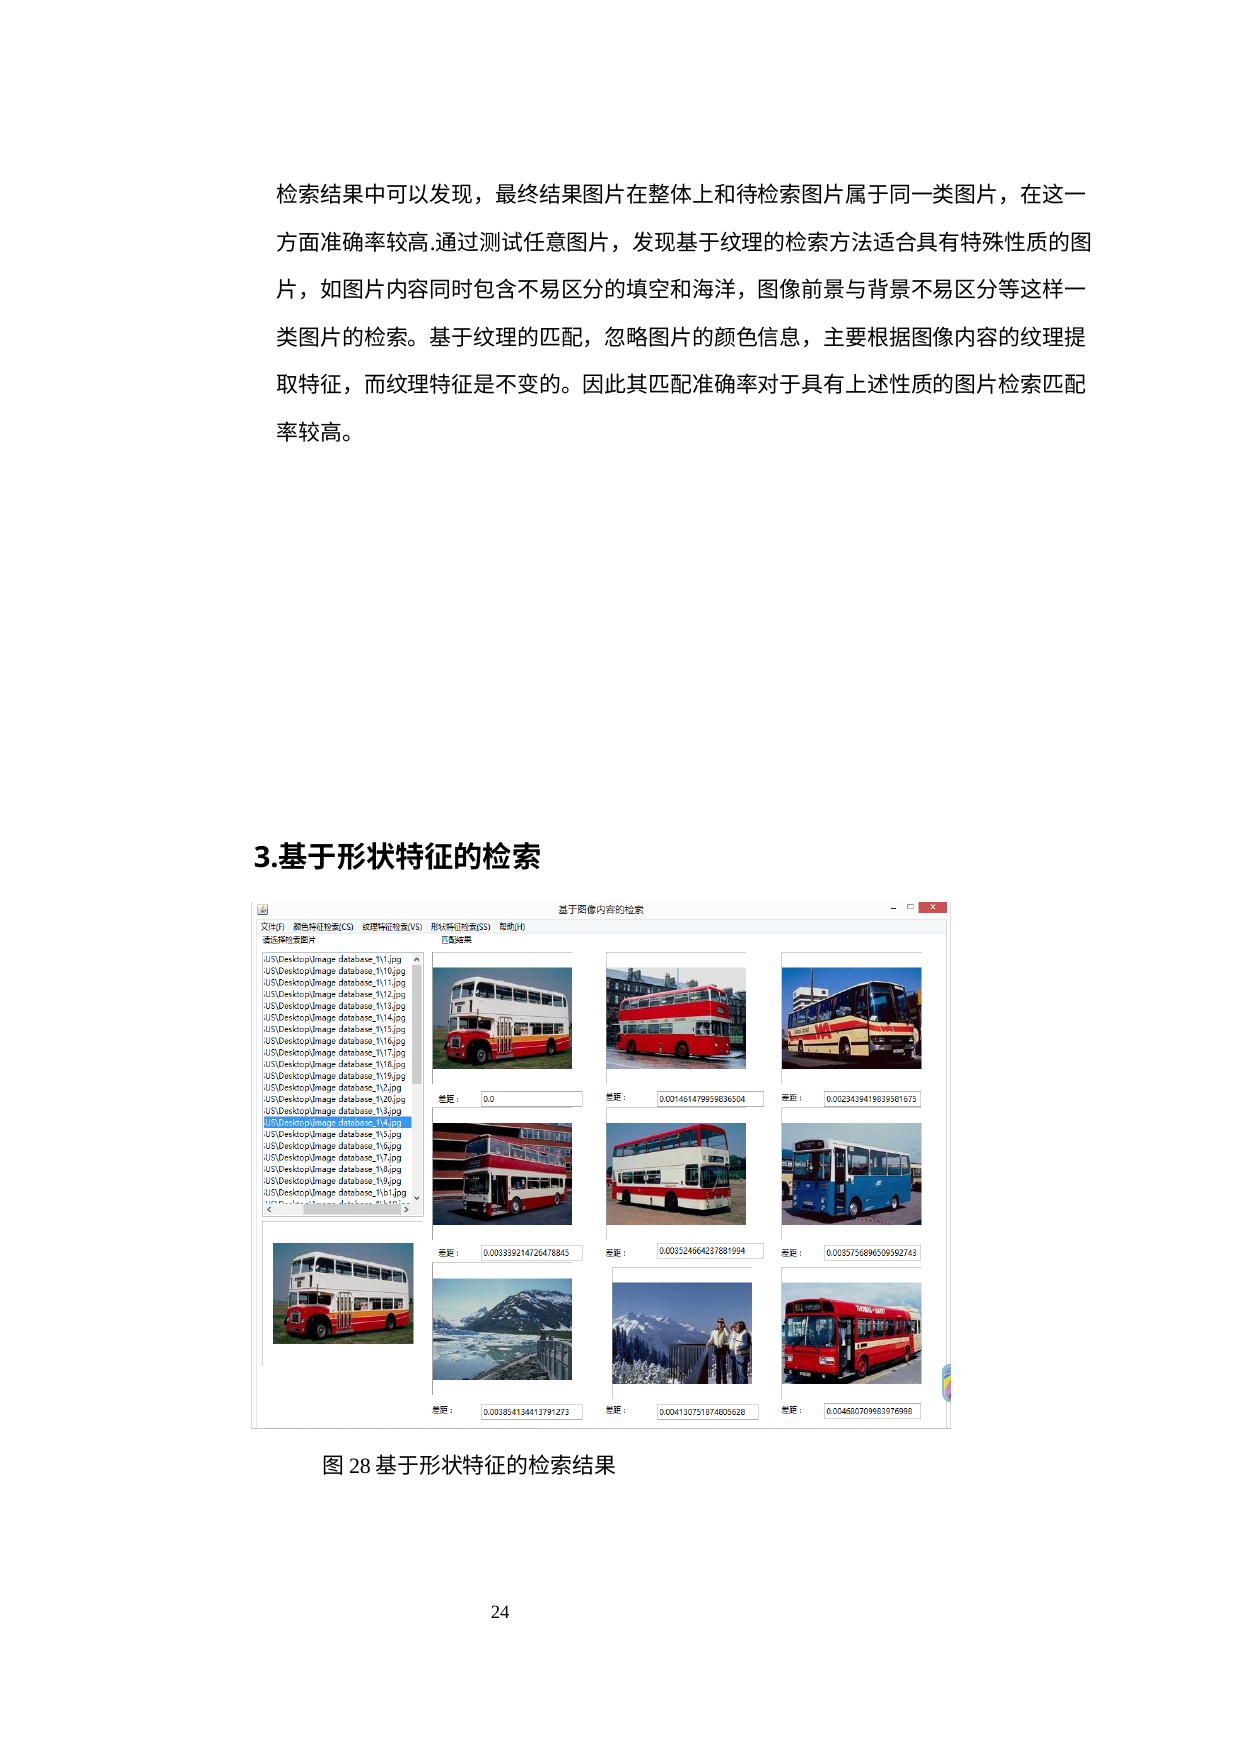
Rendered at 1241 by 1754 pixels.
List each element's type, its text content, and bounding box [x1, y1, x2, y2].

list 基于形状特征的检索 [189, 834, 1092, 876]
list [189, 177, 1092, 446]
picture [251, 902, 951, 1429]
list 图28基于形状特征的检索结果 [189, 1448, 1092, 1479]
